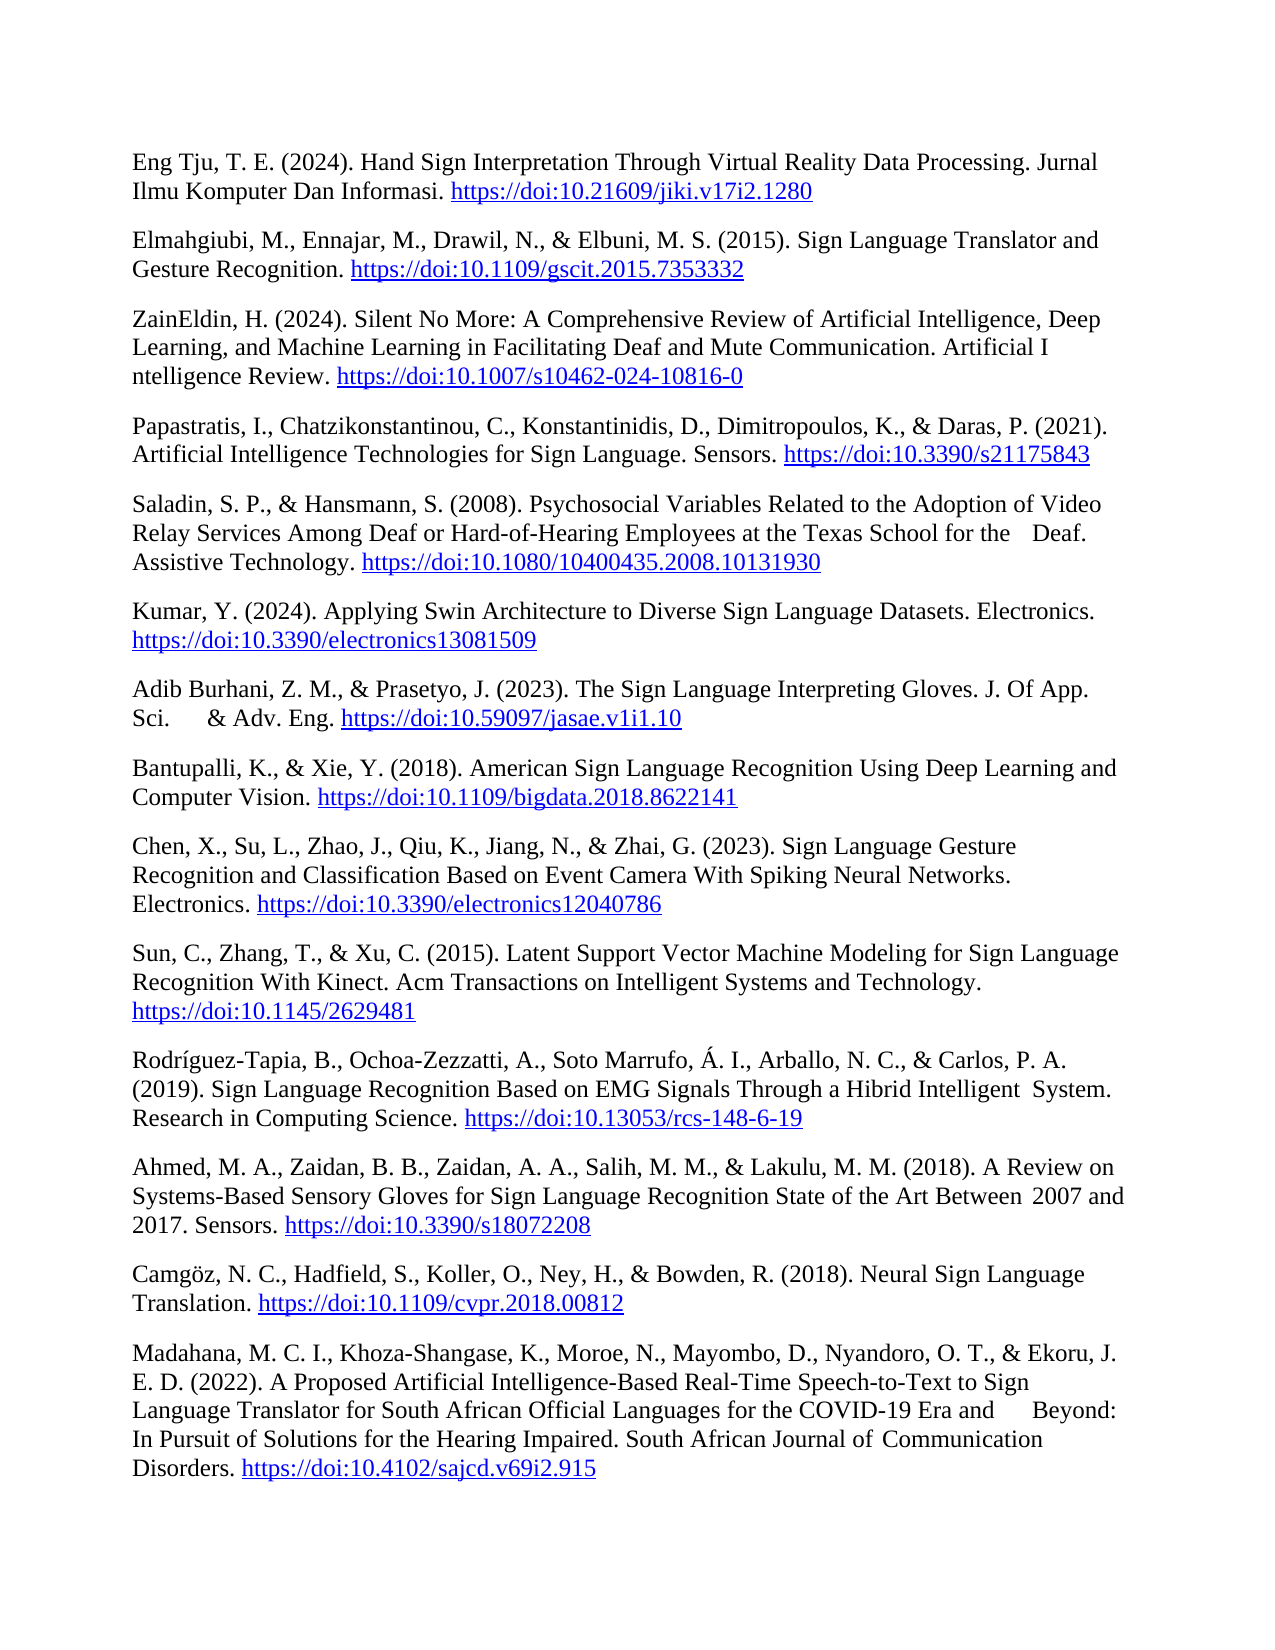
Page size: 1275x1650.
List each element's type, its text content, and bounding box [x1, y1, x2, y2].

text Elmahgiubi, M., Ennajar, M., Drawil, N., & Elbuni, M. S. (2015). Sign Language Translator and Gesture Recognition. https://doi:10.1109/gscit.2015.7353332 [132, 225, 1128, 283]
text Chen, X., Su, L., Zhao, J., Qiu, K., Jiang, N., & Zhai, G. (2023). Sign Language Gesture Recognition and Classification Based on Event Camera With Spiking Neural Networks. Electronics. https://doi:10.3390/electronics12040786 [132, 831, 1128, 917]
text Papastratis, I., Chatzikonstantinou, C., Konstantinidis, D., Dimitropoulos, K., & Daras, P. (2021). Artificial Intelligence Technologies for Sign Language. Sensors. https://doi:10.3390/s21175843 [132, 411, 1128, 468]
text Saladin, S. P., & Hansmann, S. (2008). Psychosocial Variables Related to the Adoption of Video Relay Services Among Deaf or Hard-of-Hearing Employees at the Texas School for the Deaf. Assistive Technology. https://doi:10.1080/10400435.2008.10131930 [132, 489, 1128, 575]
text Adib Burhani, Z. M., & Prasetyo, J. (2023). The Sign Language Interpreting Gloves. J. Of App. Sci. & Adv. Eng. https://doi:10.59097/jasae.v1i1.10 [132, 674, 1128, 732]
text Madahana, M. C. I., Khoza-Shangase, K., Moroe, N., Mayombo, D., Nyandoro, O. T., & Ekoru, J. E. D. (2022). A Proposed Artificial Intelligence-Based Real-Time Speech-to-Text to Sign Language Translator for South African Official Languages for the COVID-19 Era and Beyond: In Pursuit of Solutions for the Hearing Impaired. South African Journal of Communication Disorders. https://doi:10.4102/sajcd.v69i2.915 [132, 1338, 1128, 1482]
text Ahmed, M. A., Zaidan, B. B., Zaidan, A. A., Salih, M. M., & Lakulu, M. M. (2018). A Review on Systems-Based Sensory Gloves for Sign Language Recognition State of the Art Between 2007 and 2017. Sensors. https://doi:10.3390/s18072208 [132, 1152, 1128, 1239]
text ZainEldin, H. (2024). Silent No More: A Comprehensive Review of Artificial Intelligence, Deep Learning, and Machine Learning in Facilitating Deaf and Mute Communication. Artificial I ntelligence Review. https://doi:10.1007/s10462-024-10816-0 [132, 304, 1128, 390]
text Sun, C., Zhang, T., & Xu, C. (2015). Latent Support Vector Machine Modeling for Sign Language Recognition With Kinect. Acm Transactions on Intelligent Systems and Technology. https://doi:10.1145/2629481 [132, 938, 1128, 1024]
text Rodríguez-Tapia, B., Ochoa-Zezzatti, A., Soto Marrufo, Á. I., Arballo, N. C., & Carlos, P. A. (2019). Sign Language Recognition Based on EMG Signals Through a Hibrid Intelligent System. Research in Computing Science. https://doi:10.13053/rcs-148-6-19 [132, 1045, 1128, 1132]
text Eng Tju, T. E. (2024). Hand Sign Interpretation Through Virtual Reality Data Processing. Jurnal Ilmu Komputer Dan Informasi. https://doi:10.21609/jiki.v17i2.1280 [132, 147, 1128, 204]
text Kumar, Y. (2024). Applying Swin Architecture to Diverse Sign Language Datasets. Electronics. https://doi:10.3390/electronics13081509 [132, 596, 1128, 654]
text Camgöz, N. C., Hadfield, S., Koller, O., Ney, H., & Bowden, R. (2018). Neural Sign Language Translation. https://doi:10.1109/cvpr.2018.00812 [132, 1259, 1128, 1317]
text Bantupalli, K., & Xie, Y. (2018). American Sign Language Recognition Using Deep Learning and Computer Vision. https://doi:10.1109/bigdata.2018.8622141 [132, 753, 1128, 810]
